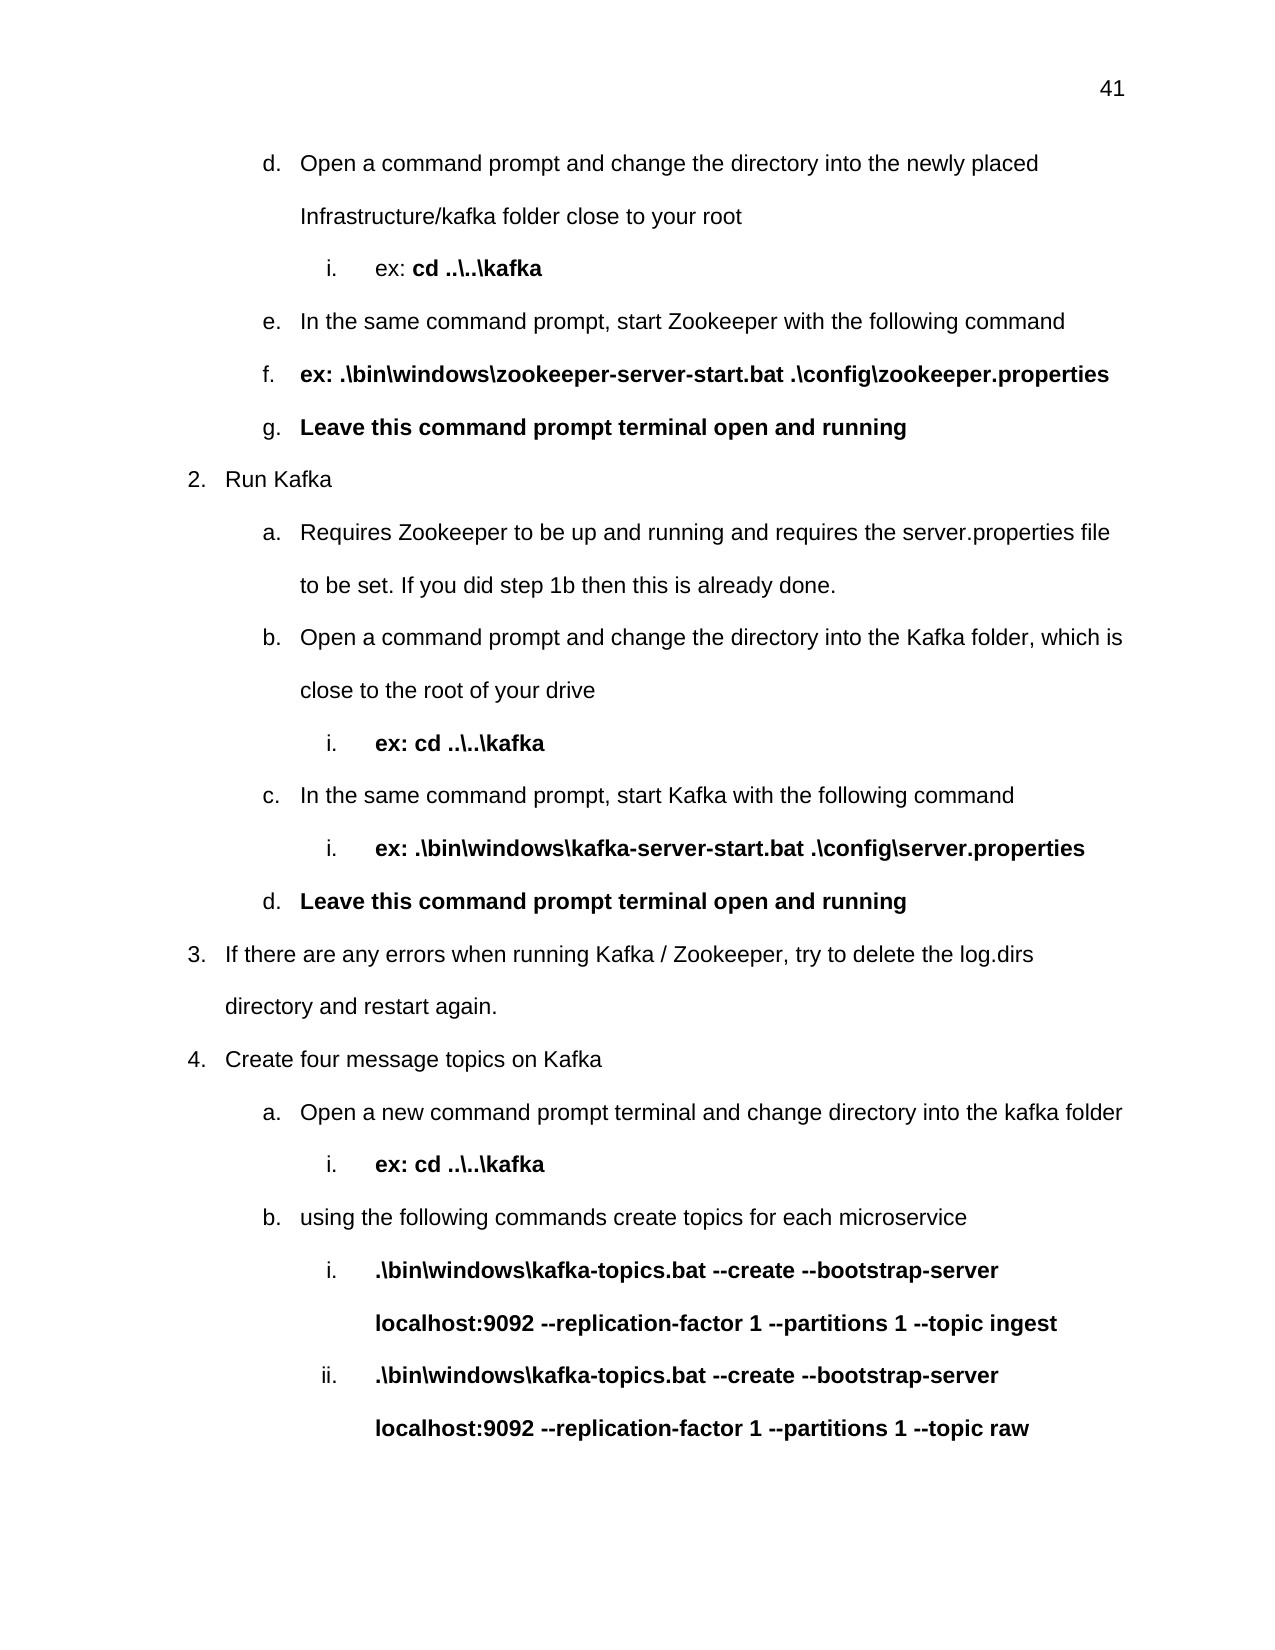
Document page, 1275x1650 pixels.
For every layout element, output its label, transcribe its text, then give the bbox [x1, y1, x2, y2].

list Leave this command prompt terminal open and running [262, 888, 1125, 914]
list Open a command prompt and change the directory into the newly placed Infrastructure/kafka folder close to your root [262, 150, 1125, 229]
list using the following commands create topics for each microservice [262, 1204, 1125, 1231]
list .\bin\windows\kafka-topics.bat --create --bootstrap-server localhost:9092 --replication-factor 1 --partitions 1 --topic ingest [337, 1257, 1125, 1336]
list Requires Zookeeper to be up and running and requires the server.properties file to be set. If you did step 1b then this is already done. [262, 519, 1125, 598]
list ex: cd ..\..\kafka [337, 255, 1125, 282]
list If there are any errors when running Kafka / Zookeeper, try to delete the log.dirs directory and restart again. [187, 941, 1125, 1020]
list .\bin\windows\kafka-topics.bat --create --bootstrap-server localhost:9092 --replication-factor 1 --partitions 1 --topic raw [337, 1362, 1125, 1441]
list ex: cd ..\..\kafka [337, 730, 1125, 756]
list Run Kafka [187, 466, 1125, 493]
list Open a command prompt and change the directory into the Kafka folder, which is close to the root of your drive [262, 624, 1125, 703]
list ex: .\bin\windows\kafka-server-start.bat .\config\server.properties [337, 835, 1125, 862]
list In the same command prompt, start Zookeeper with the following command [262, 308, 1125, 334]
list ex: cd ..\..\kafka [337, 1151, 1125, 1178]
list In the same command prompt, start Kafka with the following command [262, 782, 1125, 809]
list Open a new command prompt terminal and change directory into the kafka folder [262, 1099, 1125, 1125]
list Create four message topics on Kafka [187, 1046, 1125, 1072]
list Leave this command prompt terminal open and running [262, 413, 1125, 440]
list ex: .\bin\windows\zookeeper-server-start.bat .\config\zookeeper.properties [262, 361, 1125, 387]
